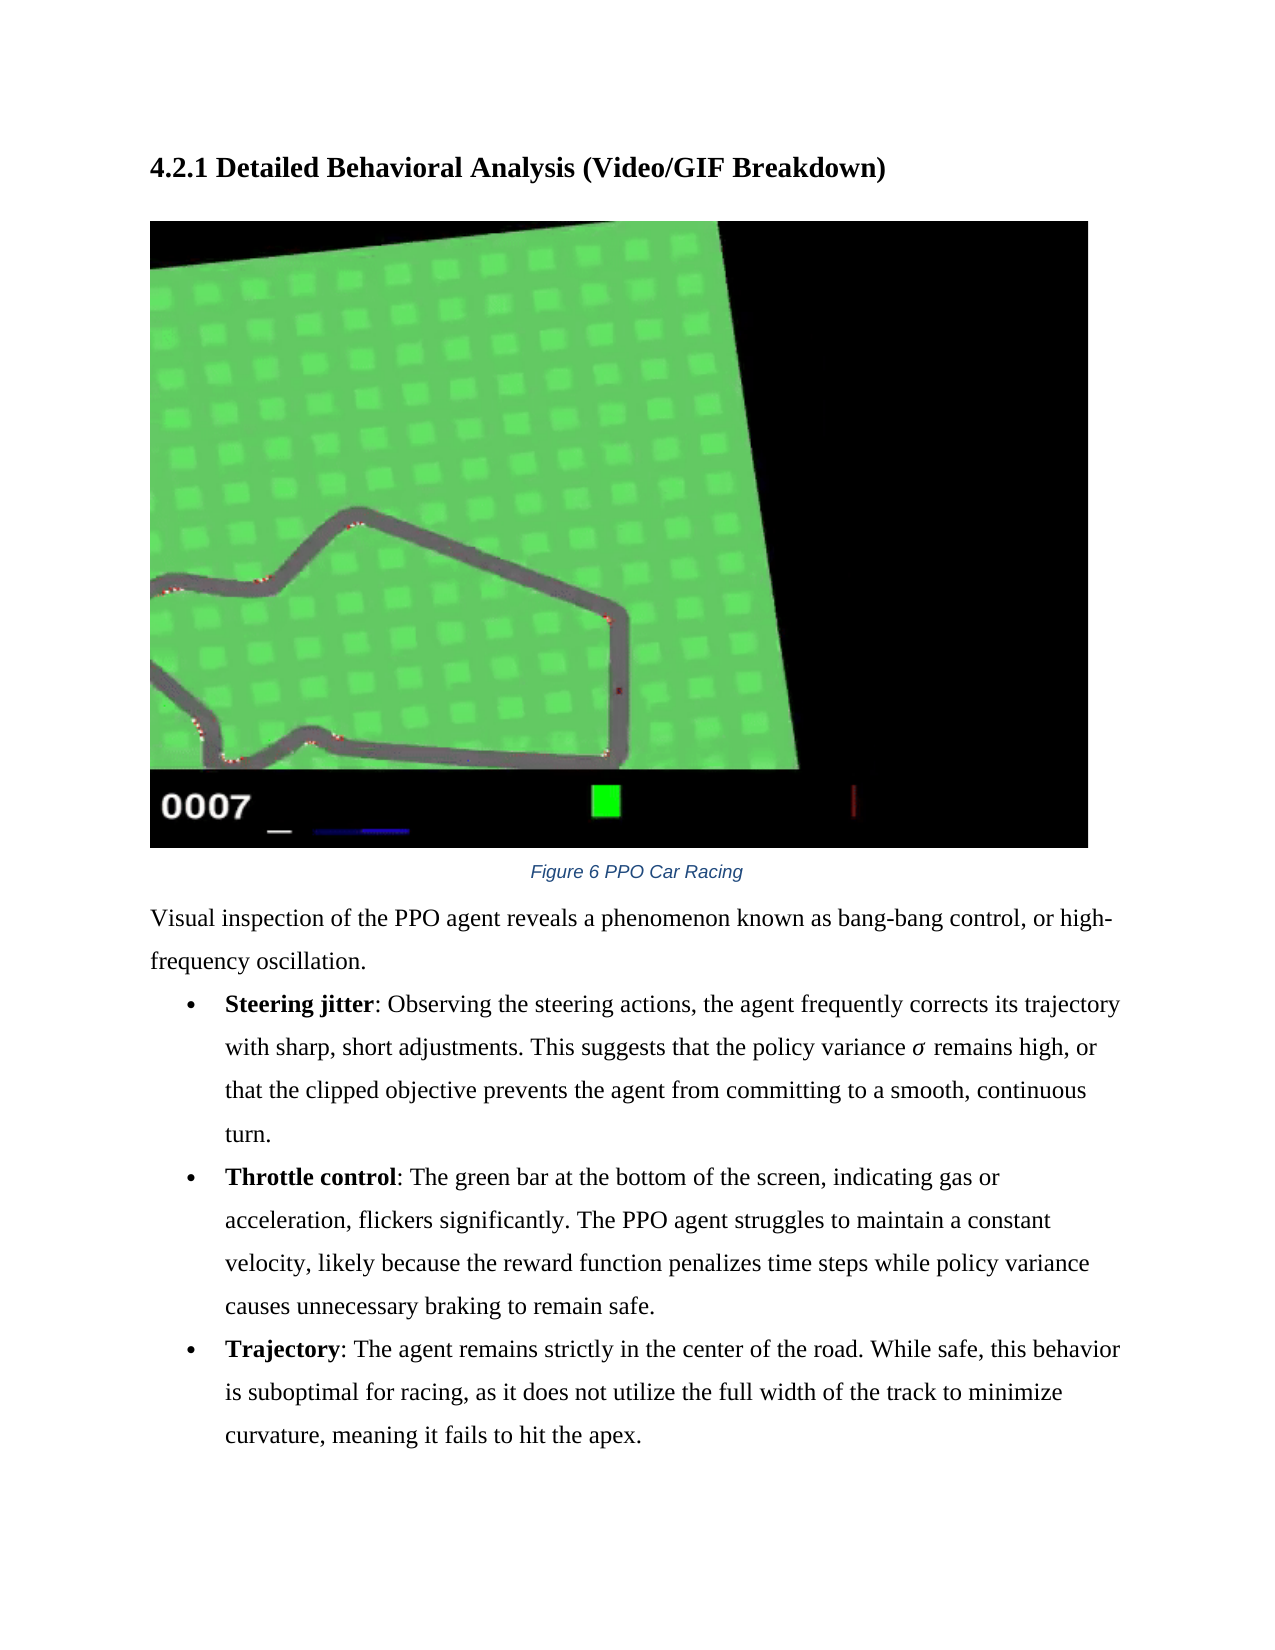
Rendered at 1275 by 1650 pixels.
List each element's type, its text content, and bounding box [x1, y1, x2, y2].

list Throttle control: The green bar at the bottom of the screen, indicating gas or acceleration, flickers significantly. The PPO agent struggles to maintain a constant velocity, likely because the reward function penalizes time steps while policy variance causes unnecessary braking to remain safe. [187, 1162, 1125, 1320]
list Trajectory: The agent remains strictly in the center of the road. While safe, this behavior is suboptimal for racing, as it does not utilize the full width of the track to minimize curvature, meaning it fails to hit the apex. [187, 1334, 1125, 1449]
text Visual inspection of the PPO agent reveals a phenomenon known as bang-bang control, or high-frequency oscillation. [150, 903, 1125, 975]
list Steering jitter: Observing the steering actions, the agent frequently corrects its trajectory with sharp, short adjustments. This suggests that the policy variance remains high, or that the clipped objective prevents the agent from committing to a smooth, continuous turn. [187, 989, 1125, 1147]
picture [150, 221, 1089, 848]
subtitle 4.2.1 Detailed Behavioral Analysis (Video/GIF Breakdown) [150, 150, 1125, 183]
